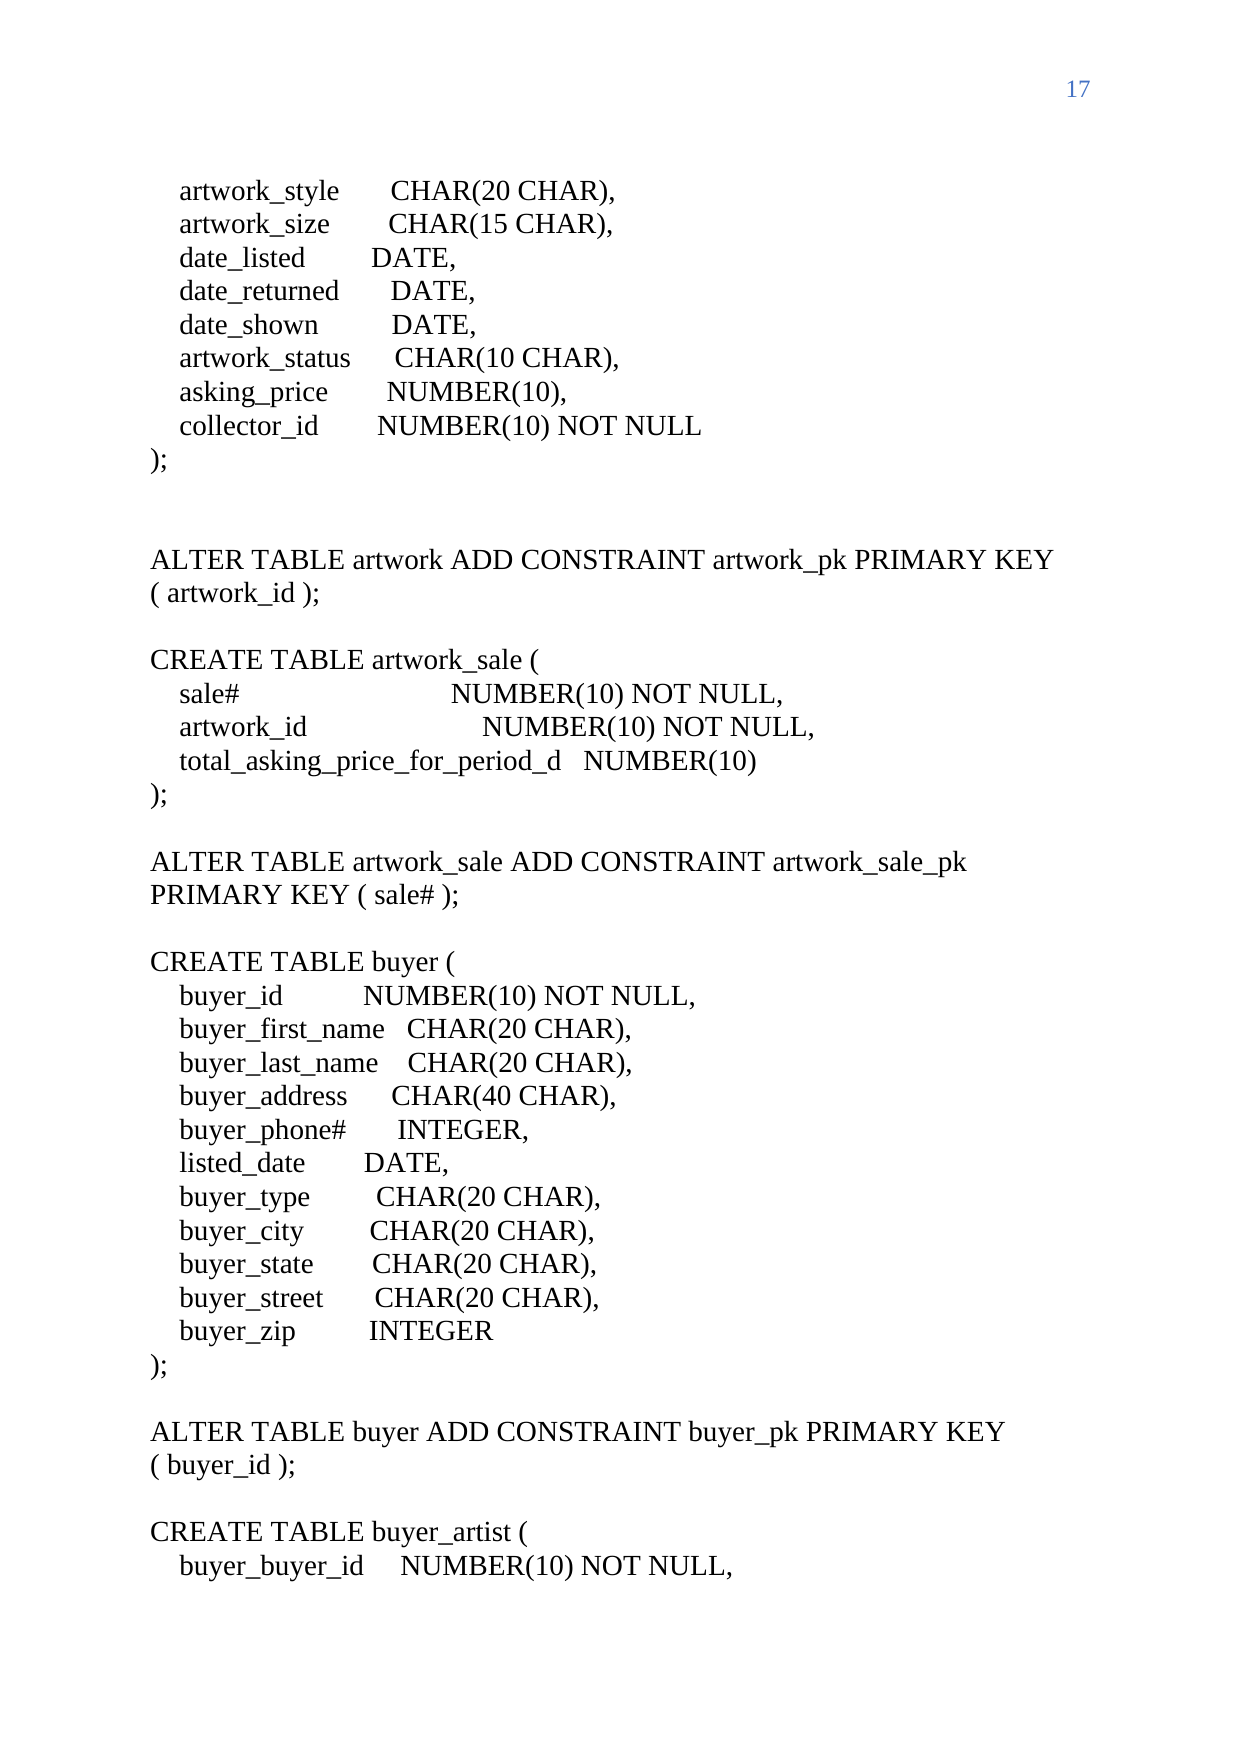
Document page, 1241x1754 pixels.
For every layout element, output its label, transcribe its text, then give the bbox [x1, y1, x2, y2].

text total_asking_price_for_period_d NUMBER(10) [150, 743, 1090, 777]
text buyer_city CHAR(20 CHAR), [150, 1213, 1090, 1246]
text date_shown DATE, [150, 307, 1090, 341]
text artwork_style CHAR(20 CHAR), [150, 173, 1090, 206]
text CREATE TABLE artwork_sale ( [150, 642, 1090, 676]
text buyer_type CHAR(20 CHAR), [150, 1179, 1090, 1213]
text ALTER TABLE buyer ADD CONSTRAINT buyer_pk PRIMARY KEY ( buyer_id ); [150, 1414, 1090, 1481]
text artwork_size CHAR(15 CHAR), [150, 206, 1090, 240]
text ALTER TABLE artwork ADD CONSTRAINT artwork_pk PRIMARY KEY ( artwork_id ); [150, 542, 1090, 609]
text date_listed DATE, [150, 240, 1090, 273]
text buyer_address CHAR(40 CHAR), [150, 1078, 1090, 1112]
text collector_id NUMBER(10) NOT NULL [150, 408, 1090, 441]
text buyer_last_name CHAR(20 CHAR), [150, 1045, 1090, 1078]
text ALTER TABLE artwork_sale ADD CONSTRAINT artwork_sale_pk PRIMARY KEY ( sale# ); [150, 844, 1090, 911]
text buyer_phone# INTEGER, [150, 1112, 1090, 1146]
text buyer_street CHAR(20 CHAR), [150, 1280, 1090, 1313]
text buyer_id NUMBER(10) NOT NULL, [150, 978, 1090, 1011]
text buyer_zip INTEGER [150, 1313, 1090, 1347]
text ); [150, 1347, 1090, 1380]
text buyer_state CHAR(20 CHAR), [150, 1246, 1090, 1280]
text ); [150, 441, 1090, 475]
text asking_price NUMBER(10), [150, 374, 1090, 408]
text CREATE TABLE buyer_artist ( [150, 1514, 1090, 1548]
text buyer_first_name CHAR(20 CHAR), [150, 1011, 1090, 1045]
text ); [150, 777, 1090, 810]
text listed_date DATE, [150, 1146, 1090, 1179]
text CREATE TABLE buyer ( [150, 944, 1090, 978]
text artwork_id NUMBER(10) NOT NULL, [150, 709, 1090, 743]
text date_returned DATE, [150, 273, 1090, 307]
text buyer_buyer_id NUMBER(10) NOT NULL, [150, 1548, 1090, 1582]
text artwork_status CHAR(10 CHAR), [150, 341, 1090, 374]
text sale# NUMBER(10) NOT NULL, [150, 676, 1090, 709]
